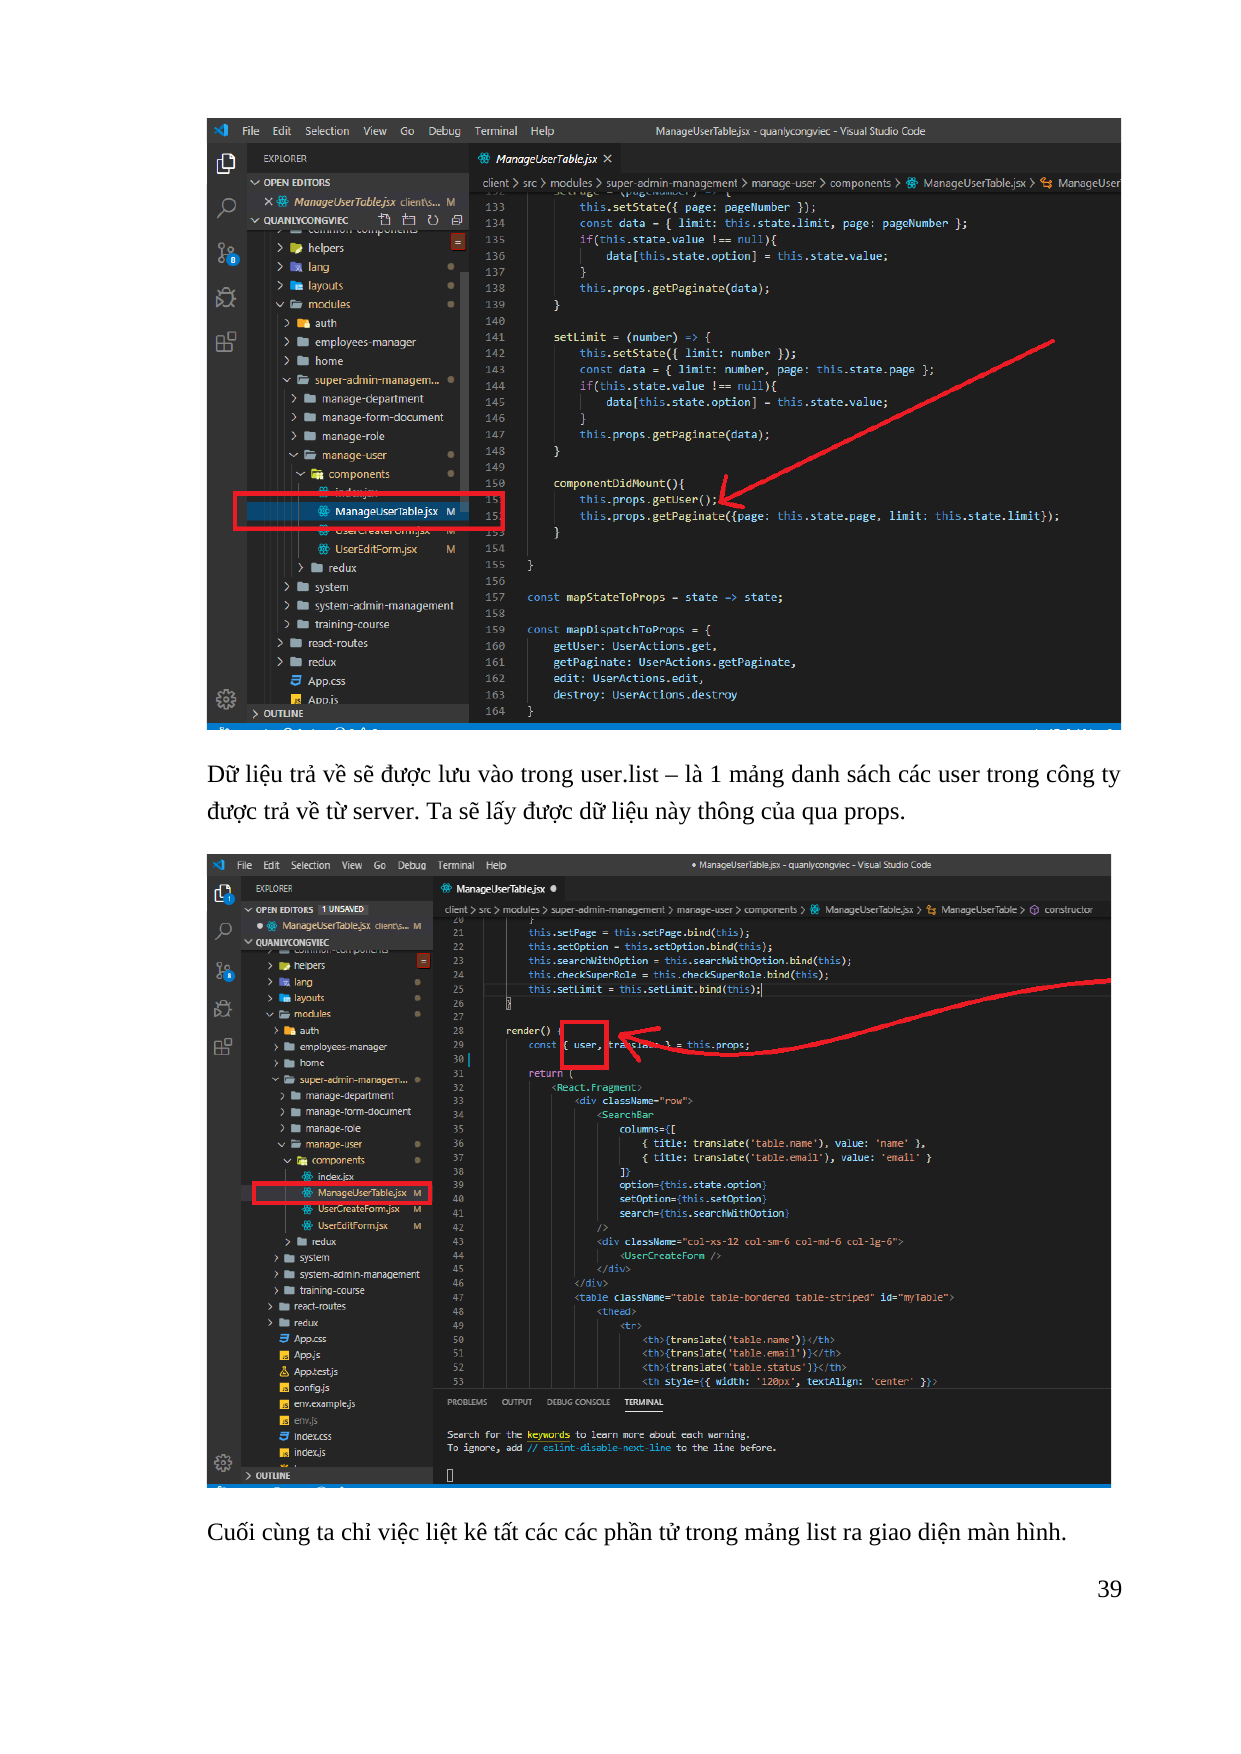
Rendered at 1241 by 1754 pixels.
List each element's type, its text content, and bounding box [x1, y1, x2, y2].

picture [206, 854, 1112, 1488]
picture [206, 118, 1122, 730]
text Cuối cùng ta chỉ việc liệt kê tất các các phần tử trong mảng list ra giao diện màn hình. [207, 1517, 1122, 1546]
text Dữ liệu trả về sẽ được lưu vào trong user.list – là 1 mảng danh sách các user trong công ty được trả về từ server. Ta sẽ lấy được dữ liệu này thông của qua props. [207, 759, 1122, 825]
